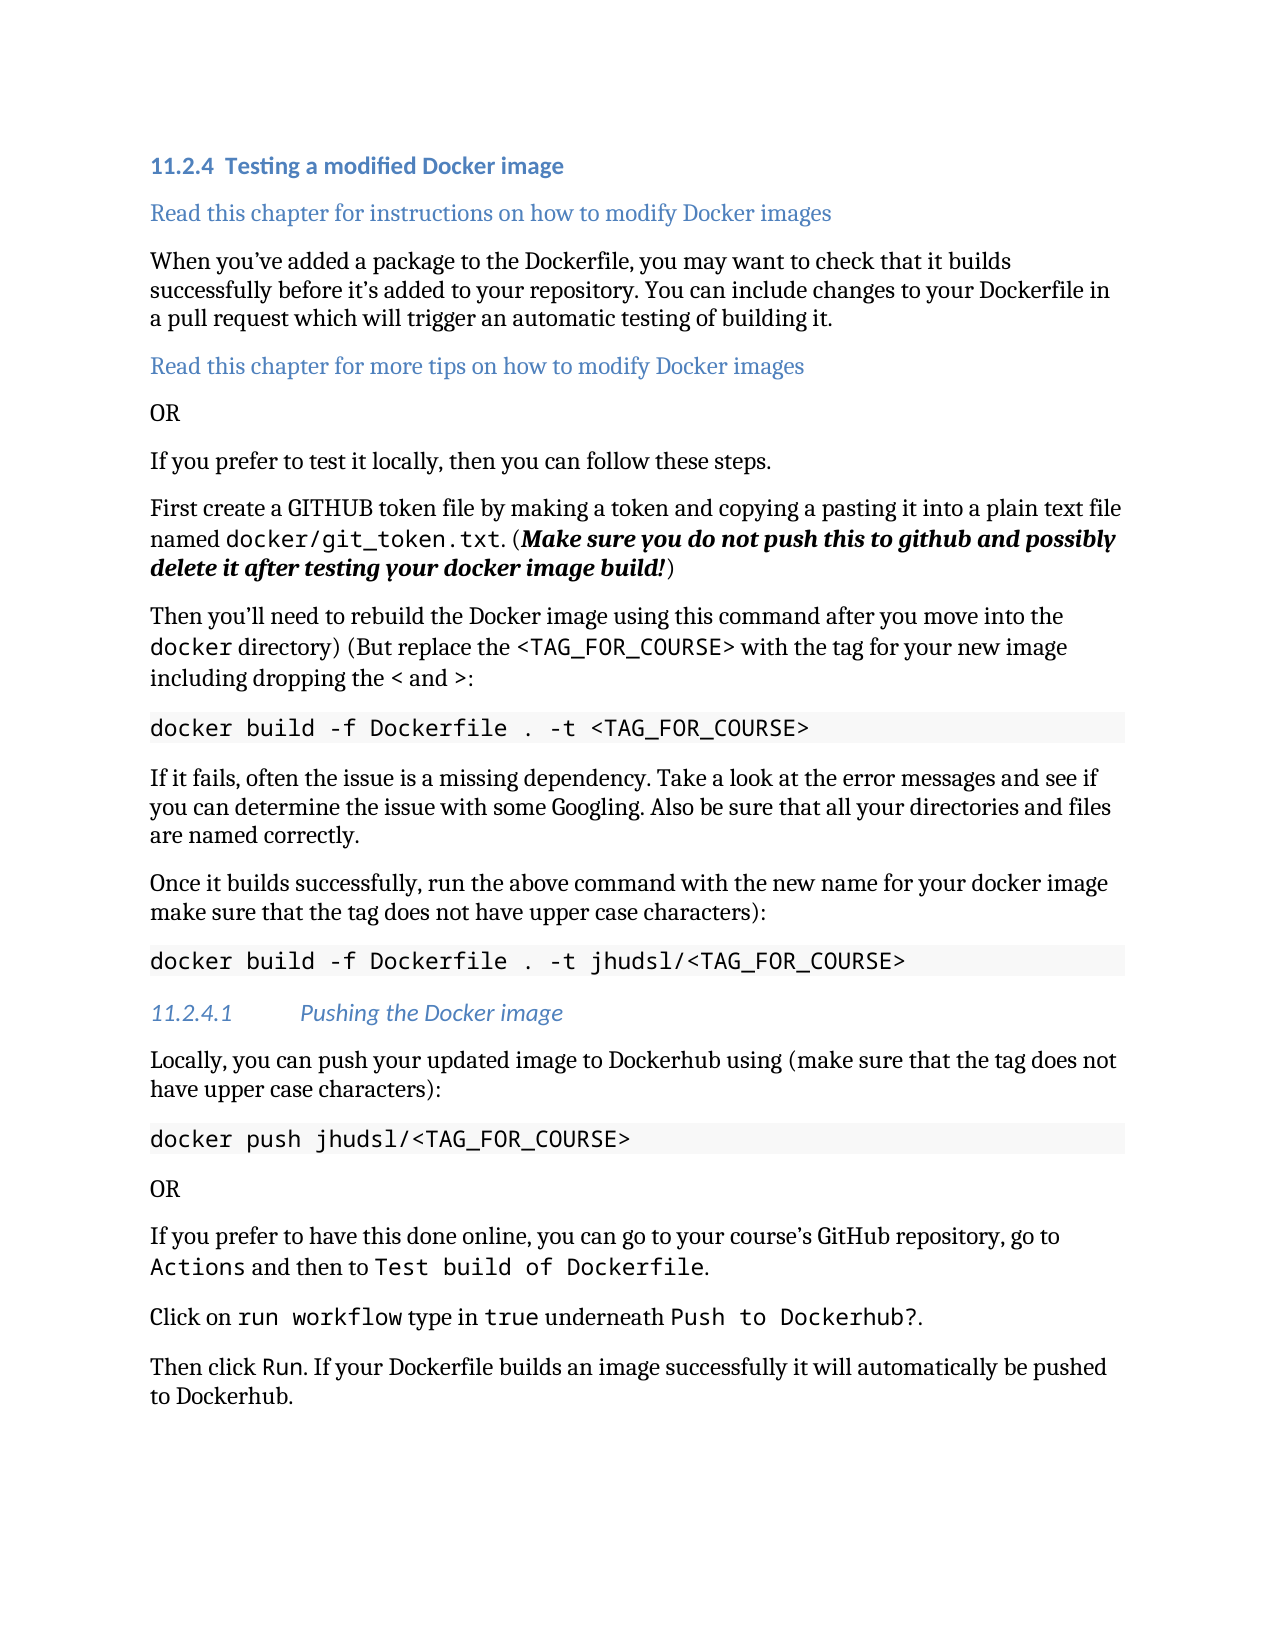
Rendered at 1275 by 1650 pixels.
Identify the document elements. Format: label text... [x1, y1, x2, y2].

text If you prefer to have this done online, you can go to your course’s GitHub repository, go to Actions and then to Test build of Dockerfile. [150, 1222, 1125, 1282]
text Then click Run. If your Dockerfile builds an image successfully it will automatically be pushed to Dockerhub. [150, 1351, 1125, 1411]
subtitle 11.2.4.1 Pushing the Docker image [150, 997, 1125, 1028]
text If you prefer to test it locally, then you can follow these steps. [150, 447, 1125, 476]
text OR [150, 399, 1125, 428]
text docker push jhudsl/<TAG_FOR_COURSE> [150, 1123, 1125, 1154]
text docker build -f Dockerfile . -t <TAG_FOR_COURSE> [150, 712, 1125, 743]
text Read this chapter for instructions on how to modify Docker images [150, 199, 1125, 228]
subtitle 11.2.4 Testing a modified Docker image [150, 150, 1125, 181]
text Once it builds successfully, run the above command with the new name for your docker image make sure that the tag does not have upper case characters): [150, 869, 1125, 926]
text Locally, you can push your updated image to Dockerhub using (make sure that the tag does not have upper case characters): [150, 1046, 1125, 1104]
text Click on run workflow type in true underneath Push to Dockerhub?. [150, 1301, 1125, 1332]
text If it fails, often the issue is a missing dependency. Take a look at the error messages and see if you can determine the issue with some Googling. Also be sure that all your directories and files are named correctly. [150, 764, 1125, 850]
text Then you’ll need to rebuild the Docker image using this command after you move into the docker directory) (But replace the <TAG_FOR_COURSE> with the tag for your new image including dropping the < and >: [150, 602, 1125, 693]
text docker build -f Dockerfile . -t jhudsl/<TAG_FOR_COURSE> [150, 945, 1125, 976]
text OR [150, 1175, 1125, 1203]
text First create a GITHUB token file by making a token and copying a pasting it into a plain text file named docker/git_token.txt. (Make sure you do not push this to github and possibly delete it after testing your docker image build!) [150, 494, 1125, 583]
text When you’ve added a package to the Dockerfile, you may want to check that it builds successfully before it’s added to your repository. You can include changes to your Dockerfile in a pull request which will trigger an automatic testing of building it. [150, 247, 1125, 333]
text Read this chapter for more tips on how to modify Docker images [150, 352, 1125, 381]
